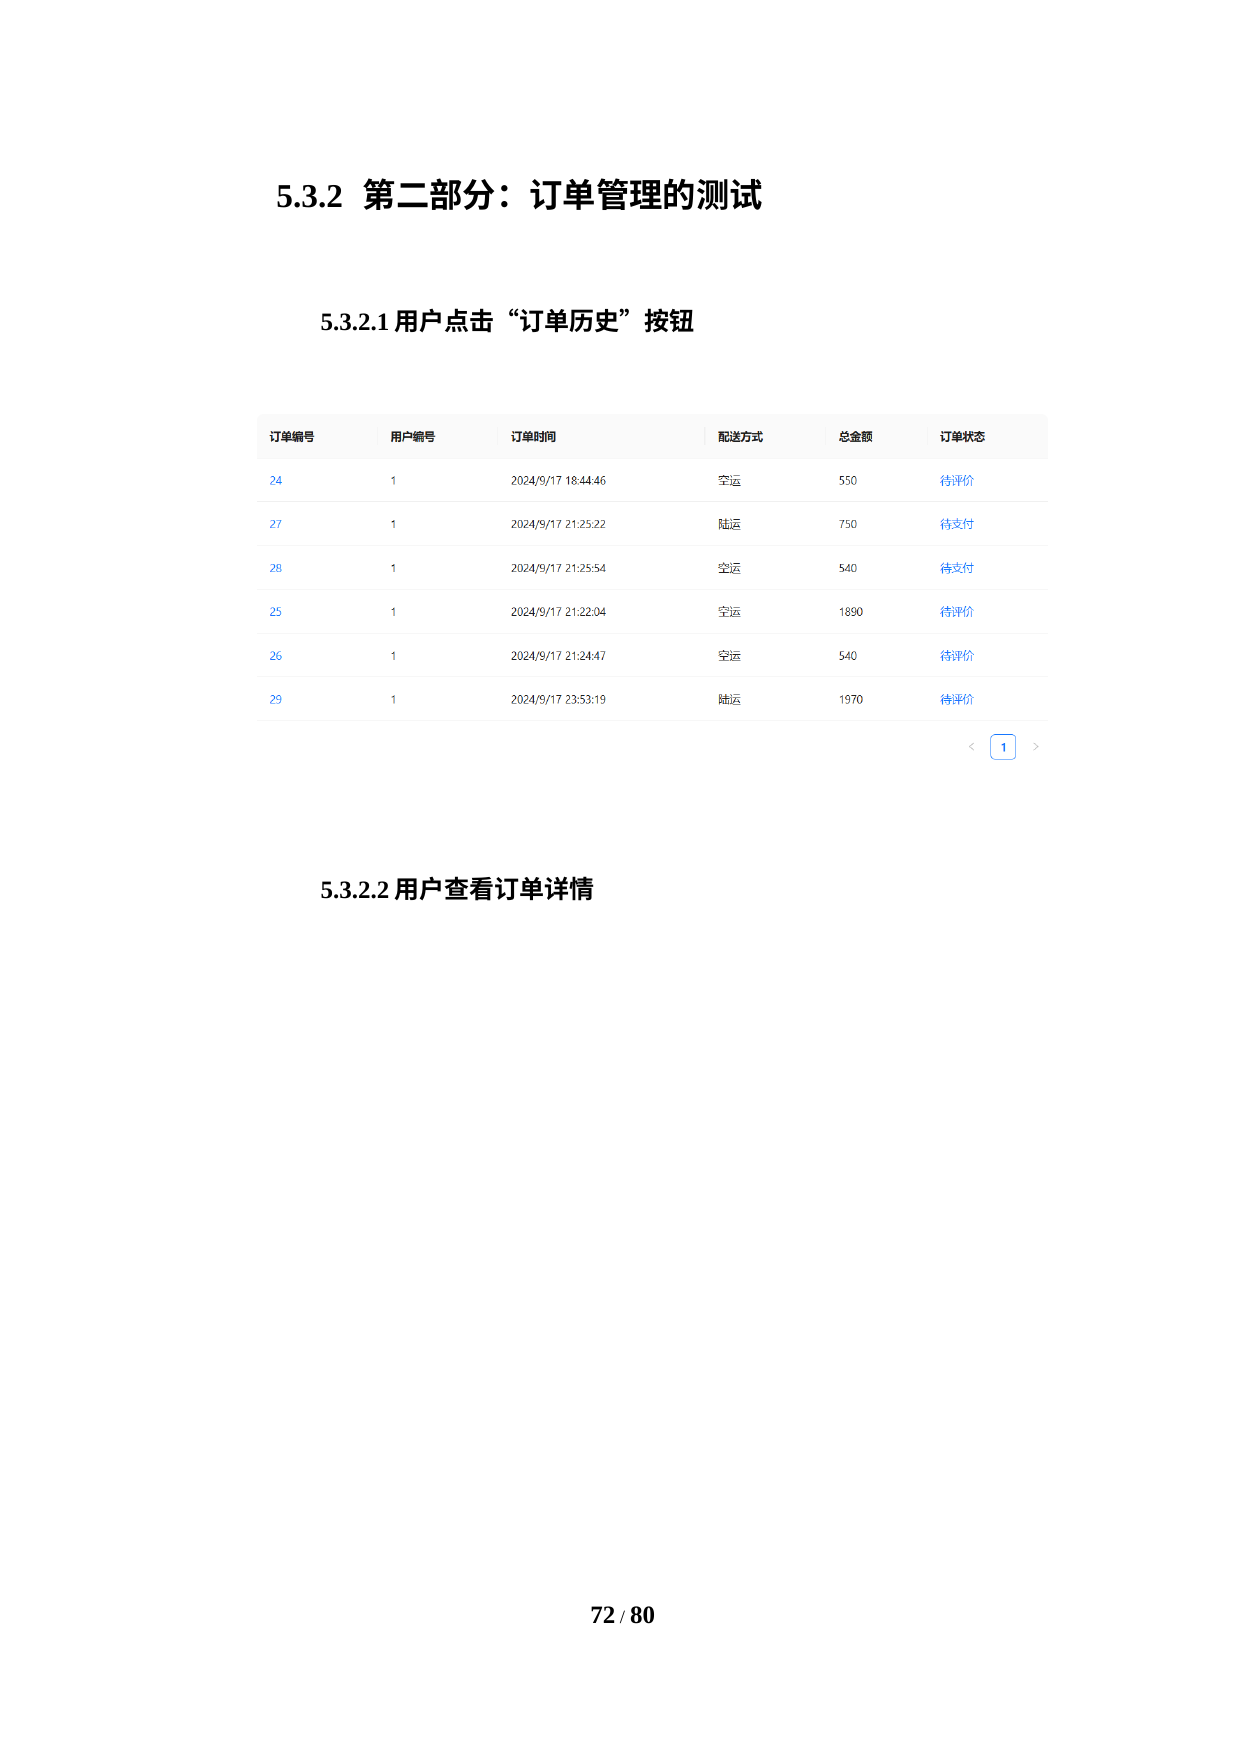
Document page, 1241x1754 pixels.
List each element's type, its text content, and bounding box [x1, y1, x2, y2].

subtitle 用户查看订单详情 [320, 855, 1053, 920]
picture [231, 405, 1095, 799]
subtitle 第二部分：订单管理的测试 [276, 160, 1053, 225]
subtitle 用户点击“订单历史”按钮 [320, 287, 1053, 352]
